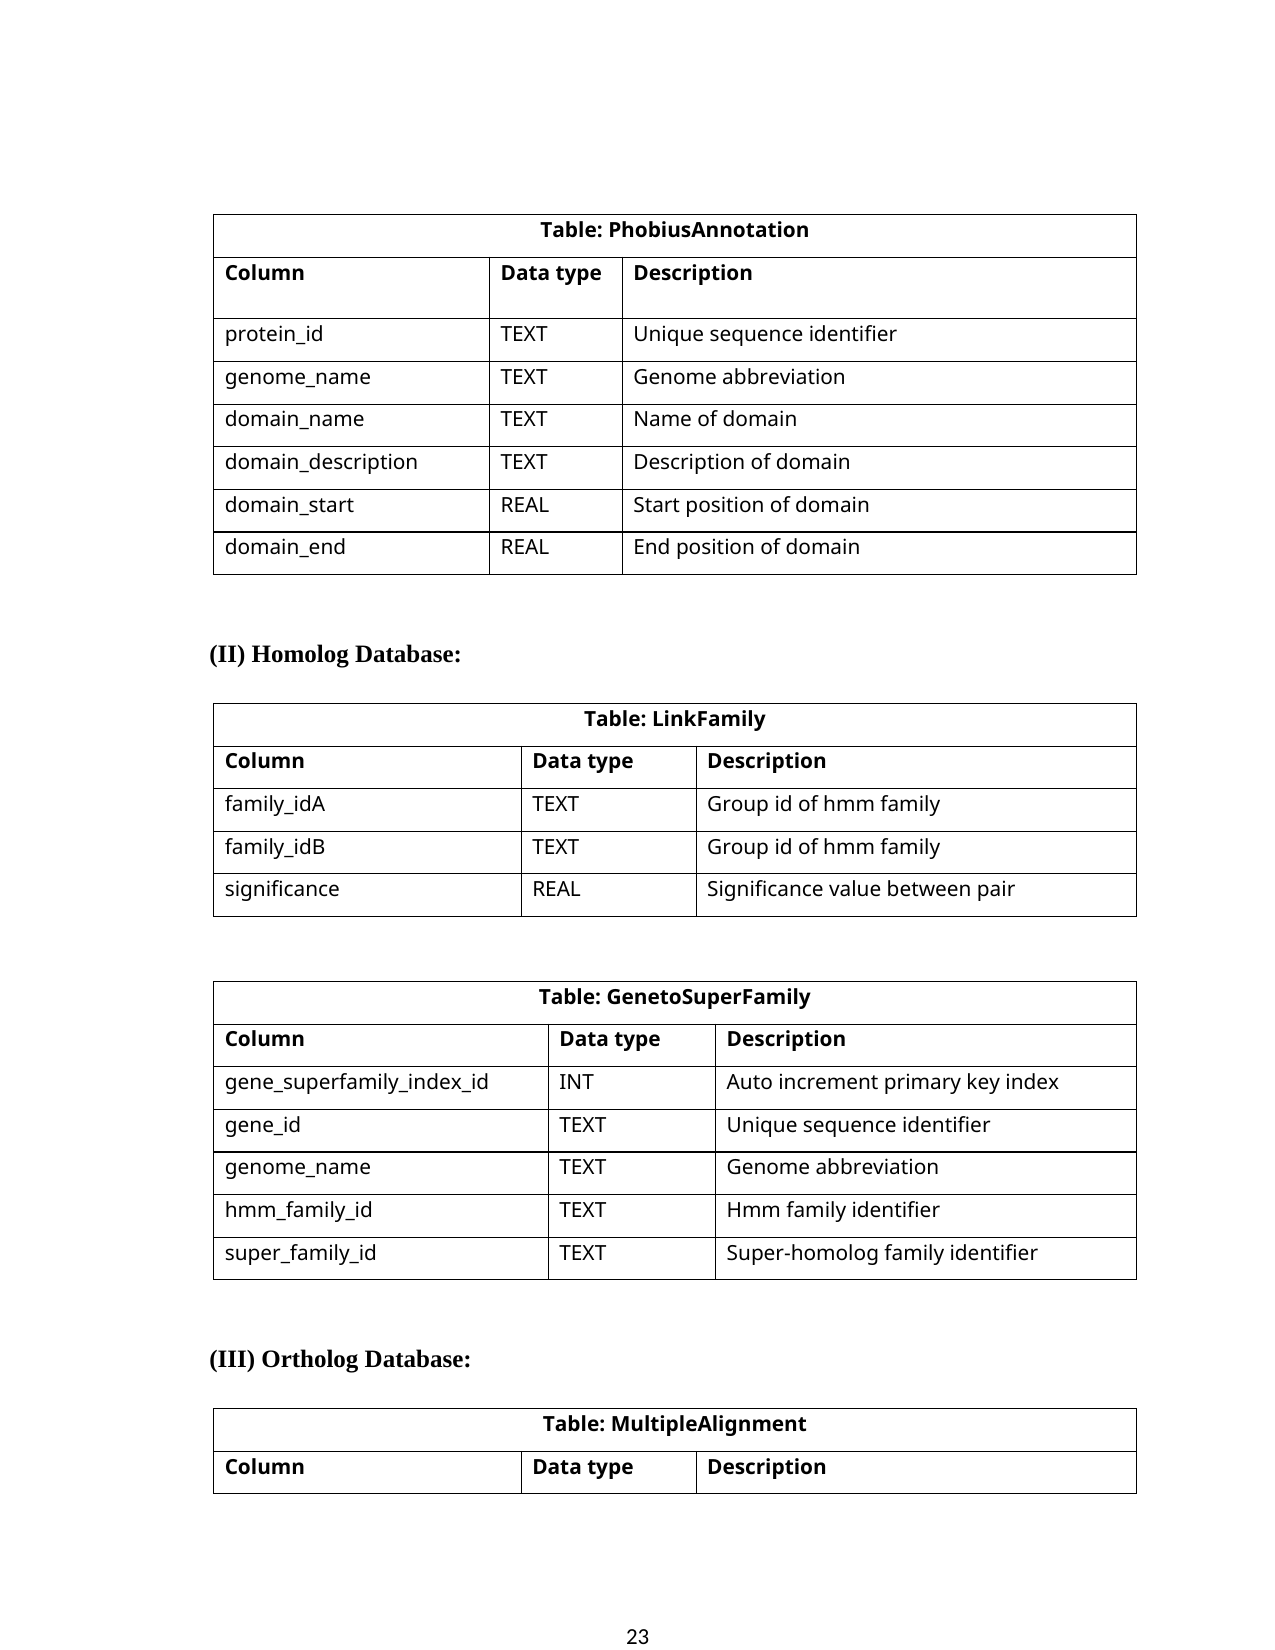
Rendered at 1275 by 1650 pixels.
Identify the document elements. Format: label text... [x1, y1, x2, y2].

table_cell TEXT [490, 447, 622, 489]
table_cell Unique sequence identifier [623, 319, 1136, 361]
table_cell REAL [490, 490, 622, 531]
table_cell domain_description [214, 447, 489, 489]
table_cell Genome abbreviation [716, 1153, 1136, 1194]
table_cell Name of domain [623, 405, 1136, 446]
table_cell TEXT [522, 789, 696, 831]
table_cell protein_id [214, 319, 489, 361]
table_cell TEXT [549, 1110, 715, 1151]
table_cell genome_name [214, 362, 489, 403]
table_cell Super-homolog family identifier [716, 1238, 1136, 1279]
table_cell TEXT [549, 1238, 715, 1279]
table_cell genome_name [214, 1153, 548, 1194]
table_cell End position of domain [623, 533, 1136, 574]
table_cell gene_superfamily_index_id [214, 1067, 548, 1109]
table_cell Data type [549, 1025, 715, 1066]
table_cell Auto increment primary key index [716, 1067, 1136, 1109]
table_cell Column [214, 1025, 548, 1066]
table_cell hmm_family_id [214, 1195, 548, 1237]
table_cell Unique sequence identifier [716, 1110, 1136, 1151]
table_cell Description [623, 258, 1136, 318]
table_cell Description [697, 747, 1136, 788]
table_header Table: MultipleAlignment [214, 1409, 1136, 1451]
table_cell TEXT [490, 362, 622, 403]
table_cell Start position of domain [623, 490, 1136, 531]
table_cell domain_end [214, 533, 489, 574]
table_cell TEXT [522, 832, 696, 873]
table_header Table: GenetoSuperFamily [214, 982, 1136, 1023]
table_cell gene_id [214, 1110, 548, 1151]
table_cell REAL [490, 533, 622, 574]
table_cell TEXT [549, 1195, 715, 1237]
table_cell Column [214, 258, 489, 318]
table_cell Group id of hmm family [697, 832, 1136, 873]
table_header Table: LinkFamily [214, 704, 1136, 746]
table_cell Description [716, 1025, 1136, 1066]
table_cell TEXT [549, 1153, 715, 1194]
text (III) Ortholog Database: [209, 1344, 1125, 1373]
table_cell significance [214, 874, 521, 916]
table_cell super_family_id [214, 1238, 548, 1279]
table_cell family_idA [214, 789, 521, 831]
table_cell TEXT [490, 405, 622, 446]
table_cell Description [697, 1452, 1136, 1493]
table_cell INT [549, 1067, 715, 1109]
table_cell Group id of hmm family [697, 789, 1136, 831]
table_header Table: PhobiusAnnotation [214, 215, 1136, 257]
table_cell Genome abbreviation [623, 362, 1136, 403]
table_cell Significance value between pair [697, 874, 1136, 916]
table_cell Data type [522, 747, 696, 788]
table_cell family_idB [214, 832, 521, 873]
text (II) Homolog Database: [209, 639, 1125, 668]
table_cell Data type [490, 258, 622, 318]
table_cell Data type [522, 1452, 696, 1493]
table_cell Hmm family identifier [716, 1195, 1136, 1237]
table_cell TEXT [490, 319, 622, 361]
table_cell REAL [522, 874, 696, 916]
table_cell Column [214, 747, 521, 788]
table_cell Column [214, 1452, 521, 1493]
table_cell Description of domain [623, 447, 1136, 489]
table_cell domain_start [214, 490, 489, 531]
table_cell domain_name [214, 405, 489, 446]
